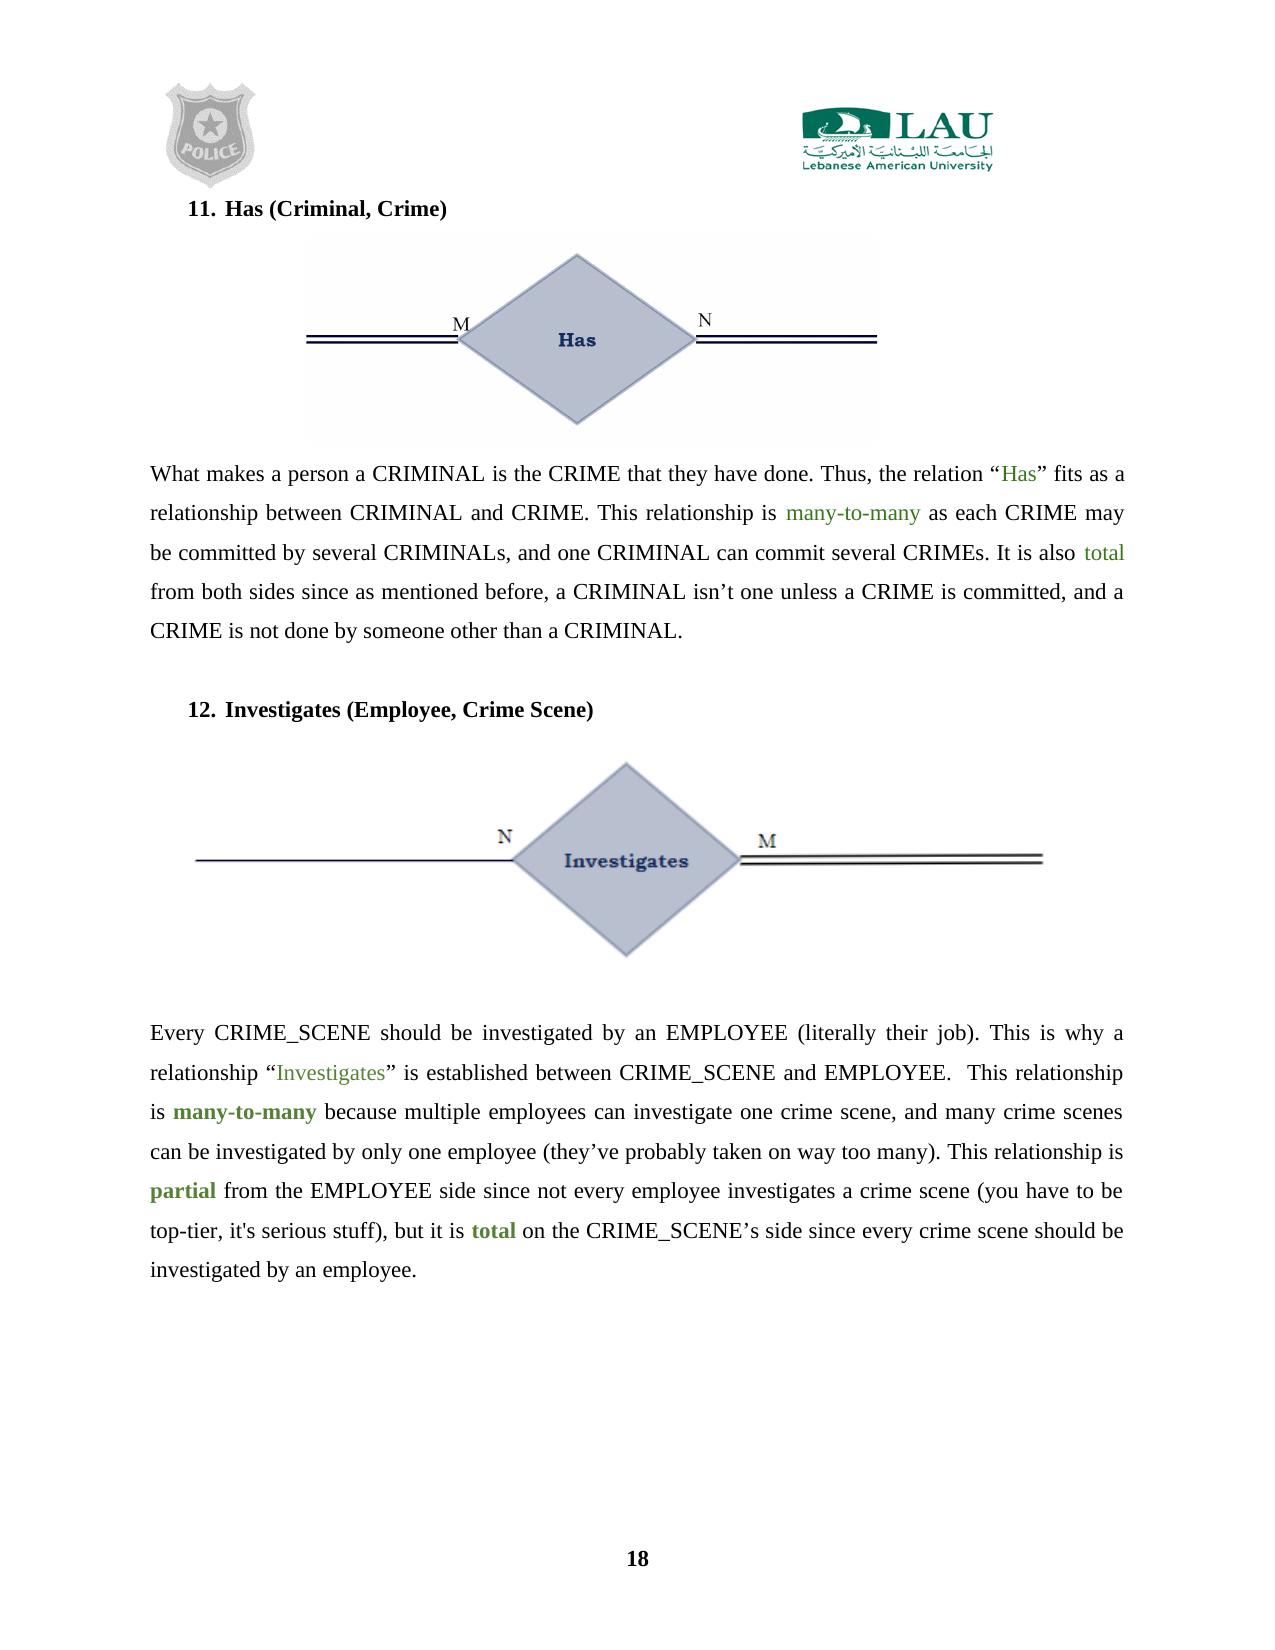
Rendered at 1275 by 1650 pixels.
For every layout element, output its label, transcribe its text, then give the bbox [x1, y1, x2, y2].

text Every CRIME_SCENE should be investigated by an EMPLOYEE (literally their job). This is why a relationship “Investigates” is established between CRIME_SCENE and EMPLOYEE. This relationship is many-to-many because multiple employees can investigate one crime scene, and many crime scenes can be investigated by only one employee (they’ve probably taken on way too many). This relationship is partial from the EMPLOYEE side since not every employee investigates a crime scene (you have to be top-tier, it's serious stuff), but it is total on the CRIME_SCENE’s side since every crime scene should be investigated by an employee. [150, 1019, 1125, 1283]
picture [778, 87, 1026, 192]
picture [150, 75, 272, 192]
picture [306, 234, 878, 446]
subtitle Investigates (Employee, Crime Scene) [187, 697, 1125, 723]
picture [150, 736, 1125, 982]
subtitle Has (Criminal, Crime) [187, 195, 1125, 221]
text What makes a person a CRIMINAL is the CRIME that they have done. Thus, the relation “Has” fits as a relationship between CRIMINAL and CRIME. This relationship is many-to-many as each CRIME may be committed by several CRIMINALs, and one CRIMINAL can commit several CRIMEs. It is also total from both sides since as mentioned before, a CRIMINAL isn’t one unless a CRIME is committed, and a CRIME is not done by someone other than a CRIMINAL. [150, 460, 1125, 644]
